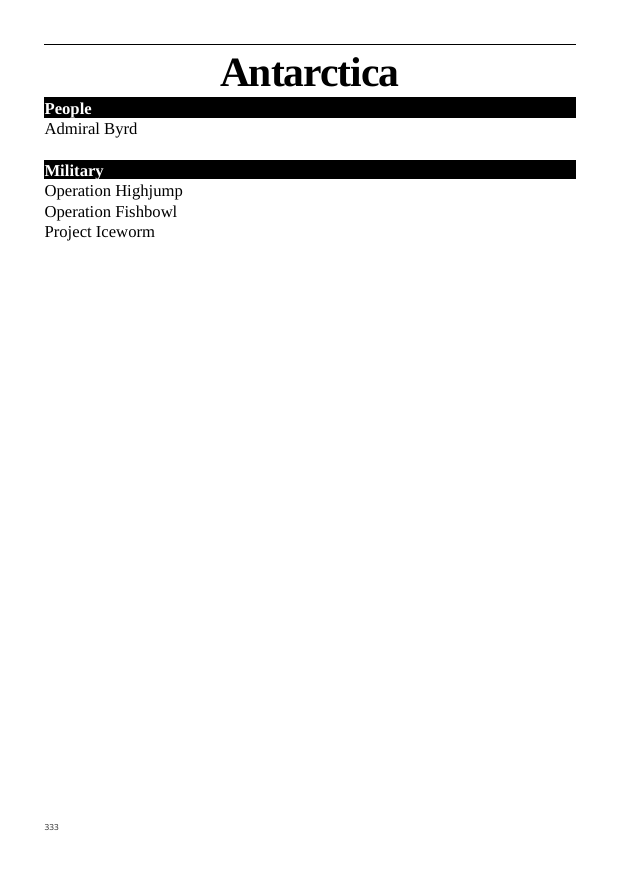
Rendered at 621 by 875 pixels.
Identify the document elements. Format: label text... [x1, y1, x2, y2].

text Operation Fishbowl [44, 202, 576, 221]
subtitle Military [44, 160, 576, 179]
text Admiral Byrd [44, 119, 576, 138]
subtitle Antarctica [44, 45, 576, 97]
text Project Iceworm [44, 222, 576, 241]
subtitle People [44, 98, 576, 118]
text Operation Highjump [44, 181, 576, 200]
